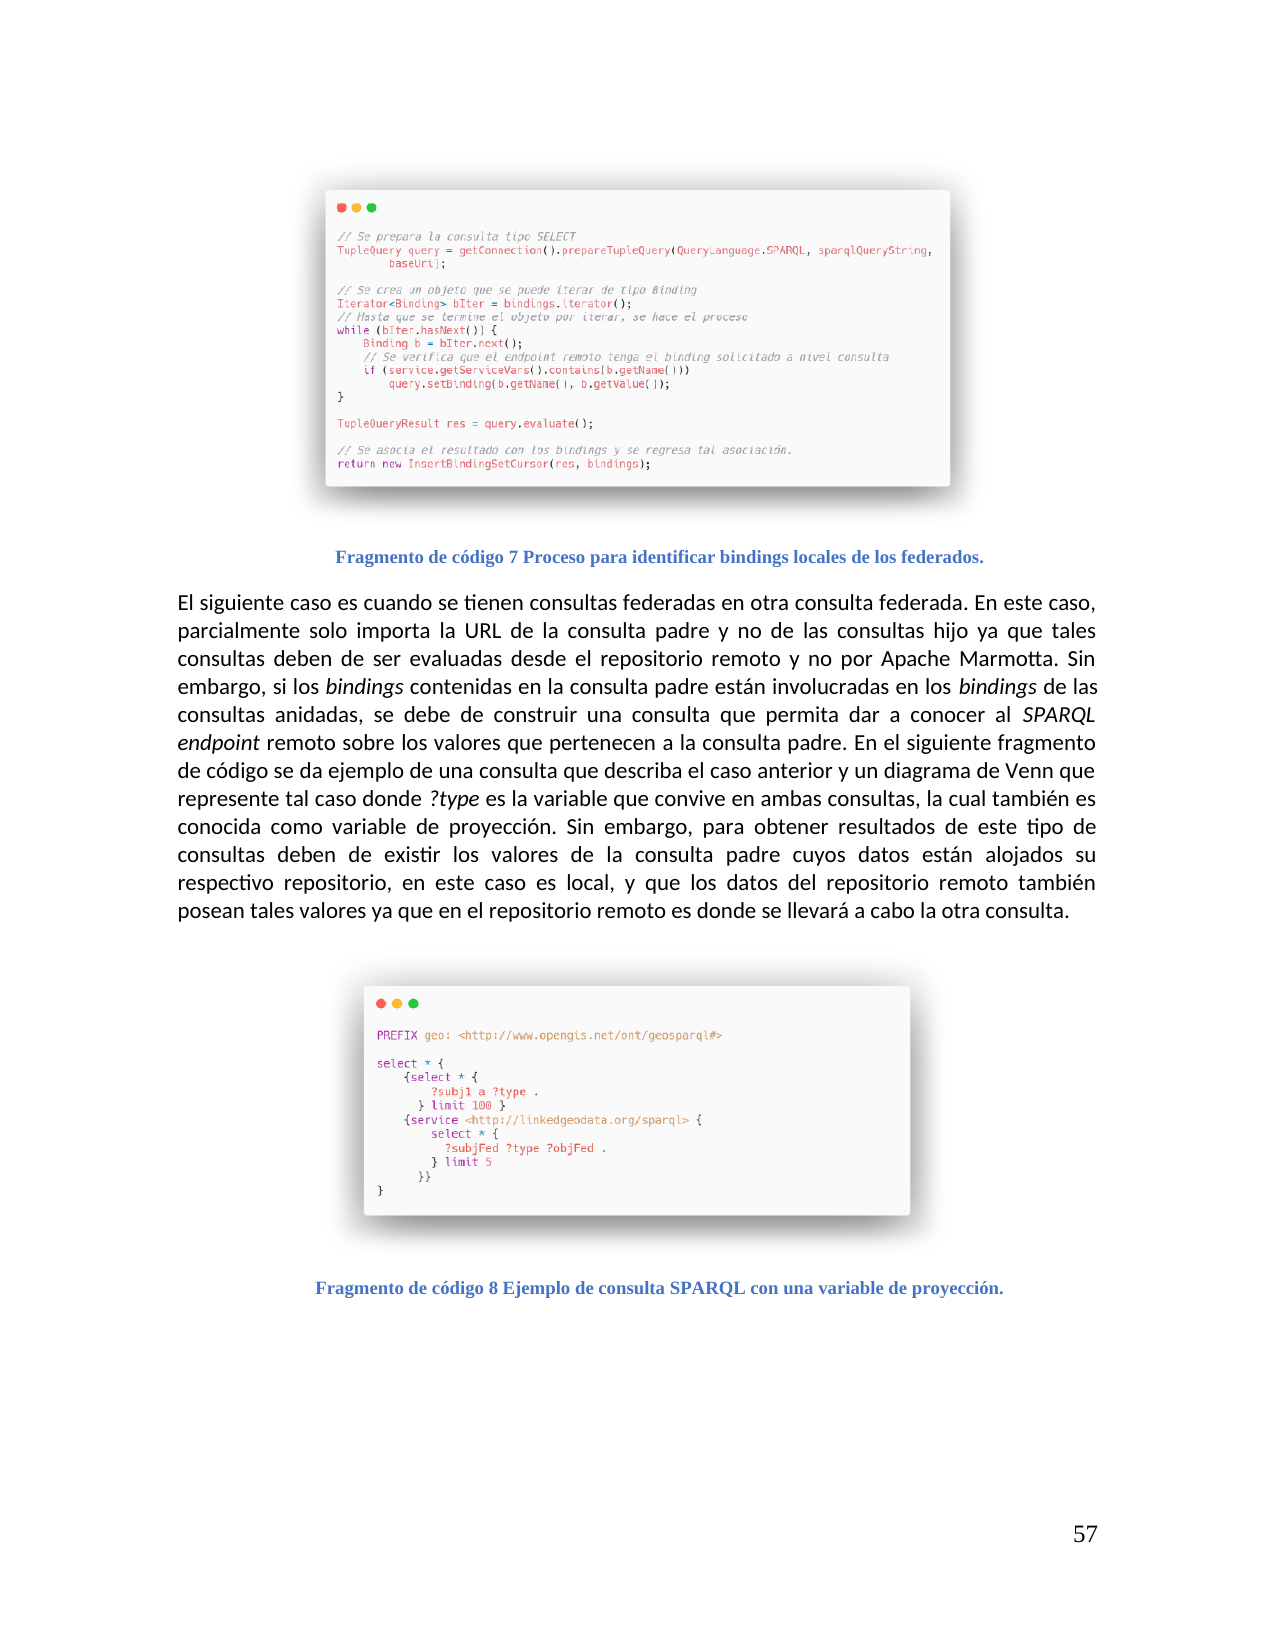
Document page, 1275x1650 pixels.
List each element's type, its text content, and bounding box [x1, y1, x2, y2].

picture [351, 973, 922, 1227]
picture [316, 181, 959, 496]
text Fragmento de código 8 Ejemplo de consulta SPARQL con una variable de proyección. [177, 1277, 1098, 1298]
text Fragmento de código 7 Proceso para identificar bindings locales de los federados. [177, 546, 1098, 567]
text El siguiente caso es cuando se tienen consultas federadas en otra consulta federada. En este caso, parcialmente solo importa la URL de la consulta padre y no de las consultas hijo ya que tales consultas deben de ser evaluadas desde el repositorio remoto y no por Apache Marmotta. Sin embargo, si los bindings contenidas en la consulta padre están involucradas en los bindings de las consultas anidadas, se debe de construir una consulta que permita dar a conocer al SPARQL endpoint remoto sobre los valores que pertenecen a la consulta padre. En el siguiente fragmento de código se da ejemplo de una consulta que describa el caso anterior y un diagrama de Venn que represente tal caso donde ?type es la variable que convive en ambas consultas, la cual también es conocida como variable de proyección. Sin embargo, para obtener resultados de este tipo de consultas deben de existir los valores de la consulta padre cuyos datos están alojados su respectivo repositorio, en este caso es local, y que los datos del repositorio remoto también posean tales valores ya que en el repositorio remoto es donde se llevará a cabo la otra consulta. [177, 588, 1098, 924]
